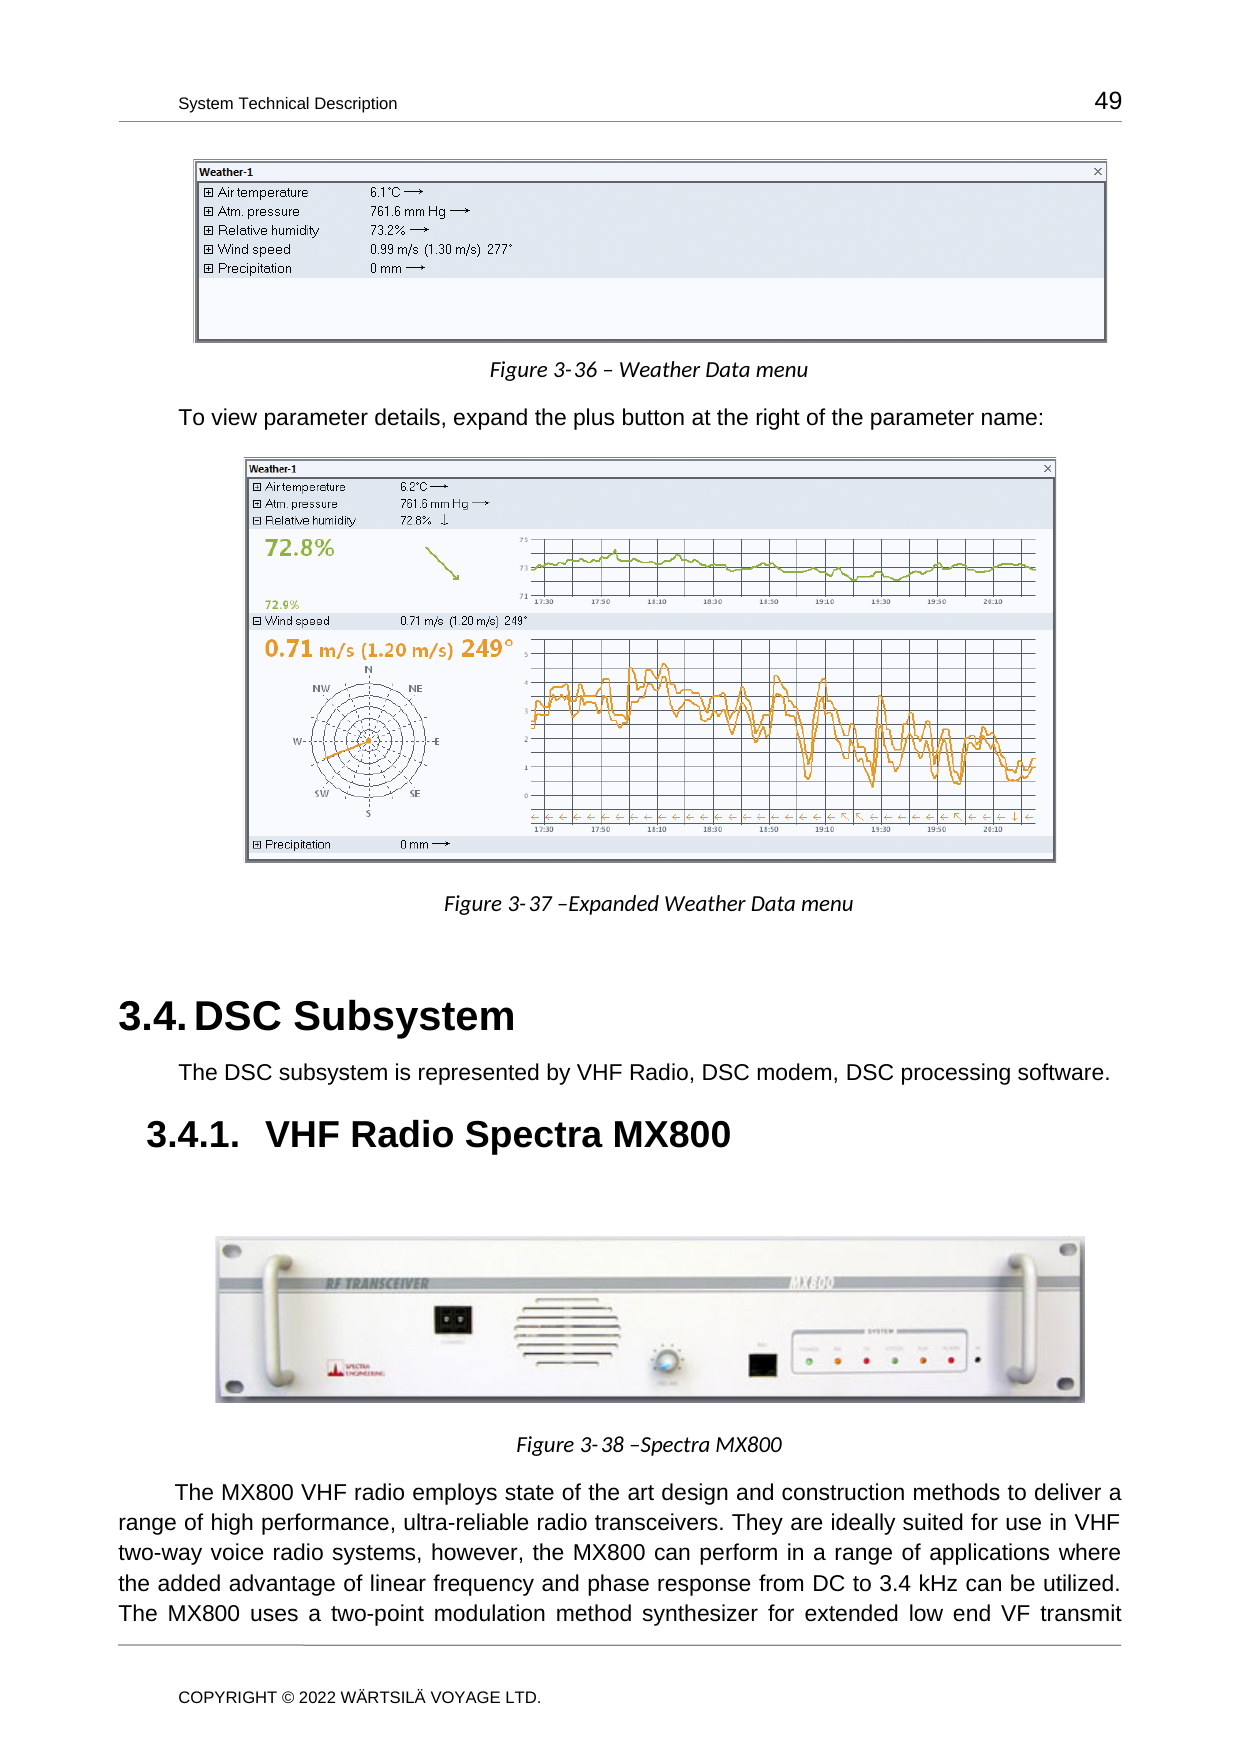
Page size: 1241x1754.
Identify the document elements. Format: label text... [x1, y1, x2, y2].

text The DSC subsystem is represented by VHF Radio, DSC modem, DSC processing software. [118, 1059, 1122, 1086]
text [118, 1479, 1122, 1626]
text To view parameter details, expand the plus button at the right of the parameter name: [118, 404, 1122, 430]
subtitle DSC Subsystem [118, 992, 1122, 1039]
subtitle VHF Radio Spectra MX800 [146, 1113, 1122, 1156]
picture [215, 1236, 1085, 1403]
